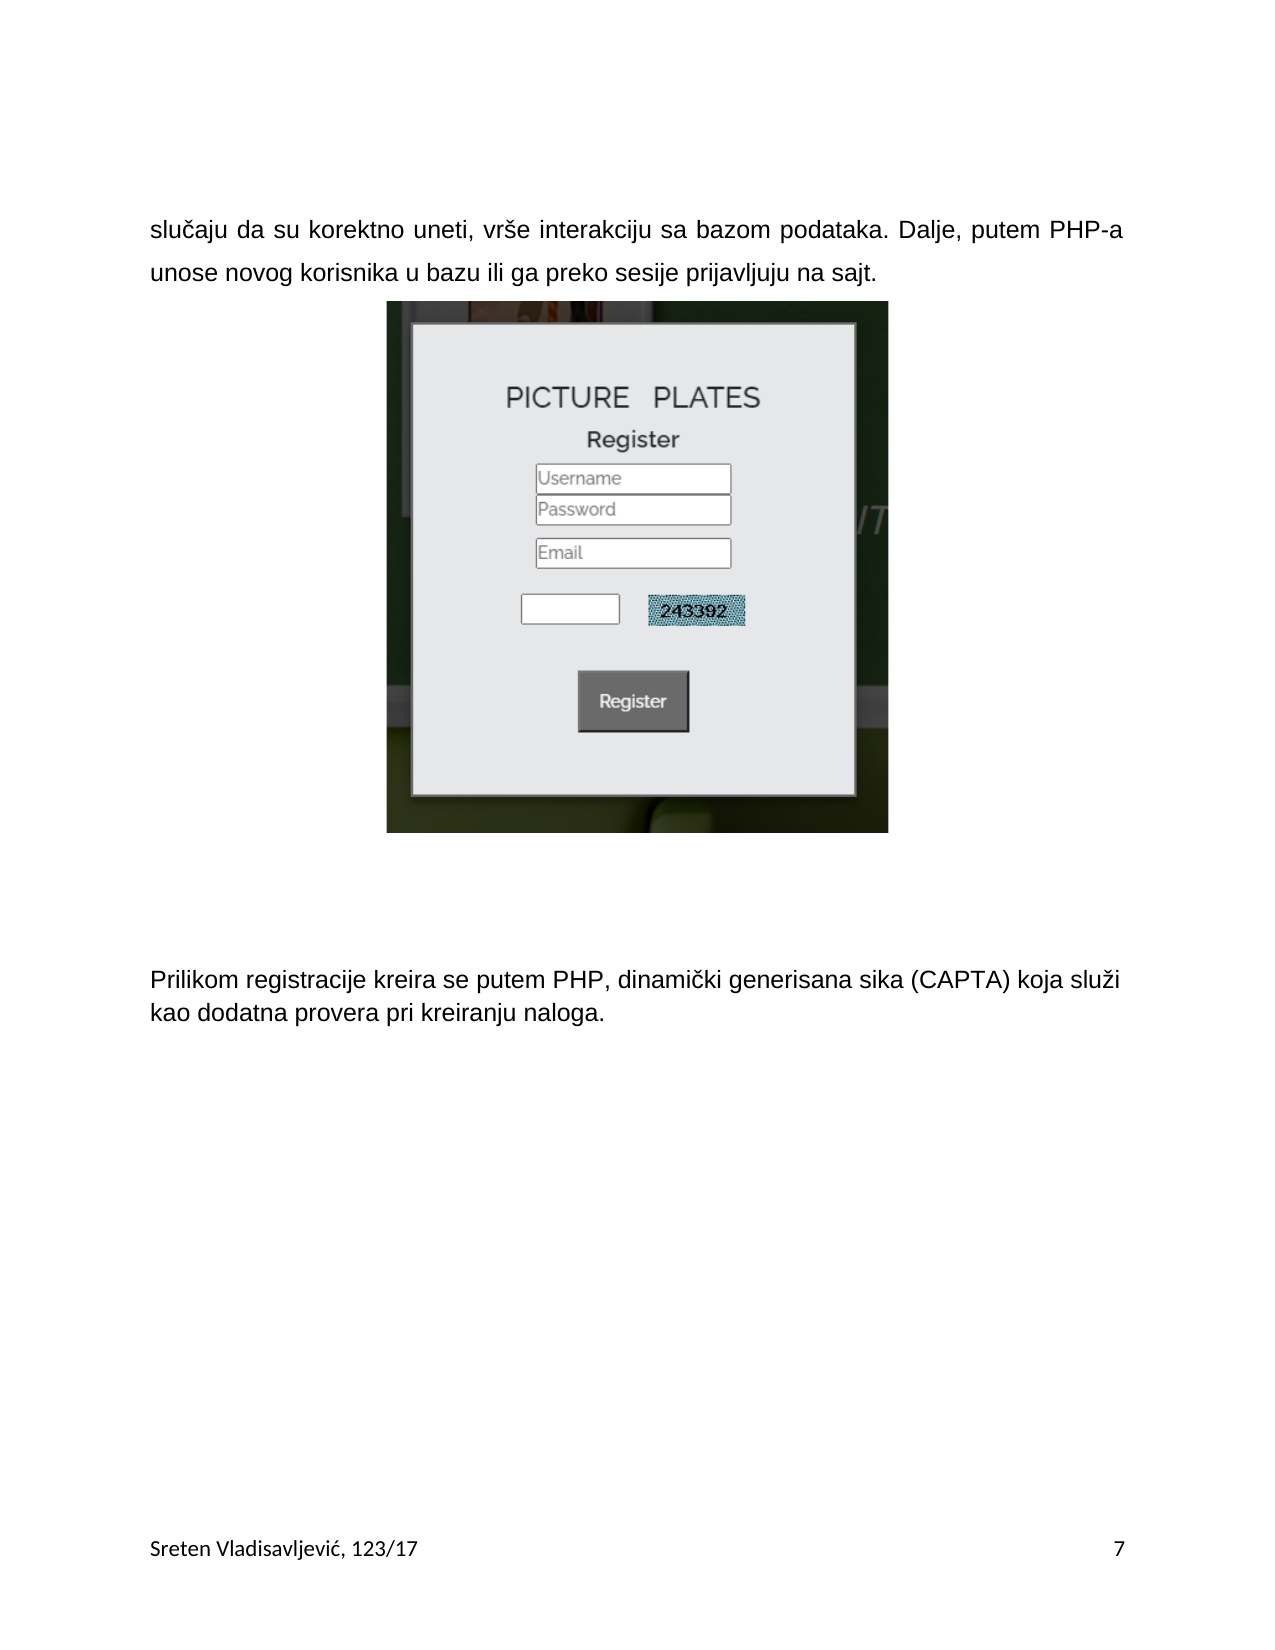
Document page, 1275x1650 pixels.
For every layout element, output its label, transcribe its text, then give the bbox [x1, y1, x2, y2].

text Prilikom registracije kreira se putem PHP, dinamički generisana sika (CAPTA) koja služi kao dodatna provera pri kreiranju naloga. [150, 965, 1125, 1027]
picture [386, 301, 889, 833]
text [150, 215, 1125, 287]
